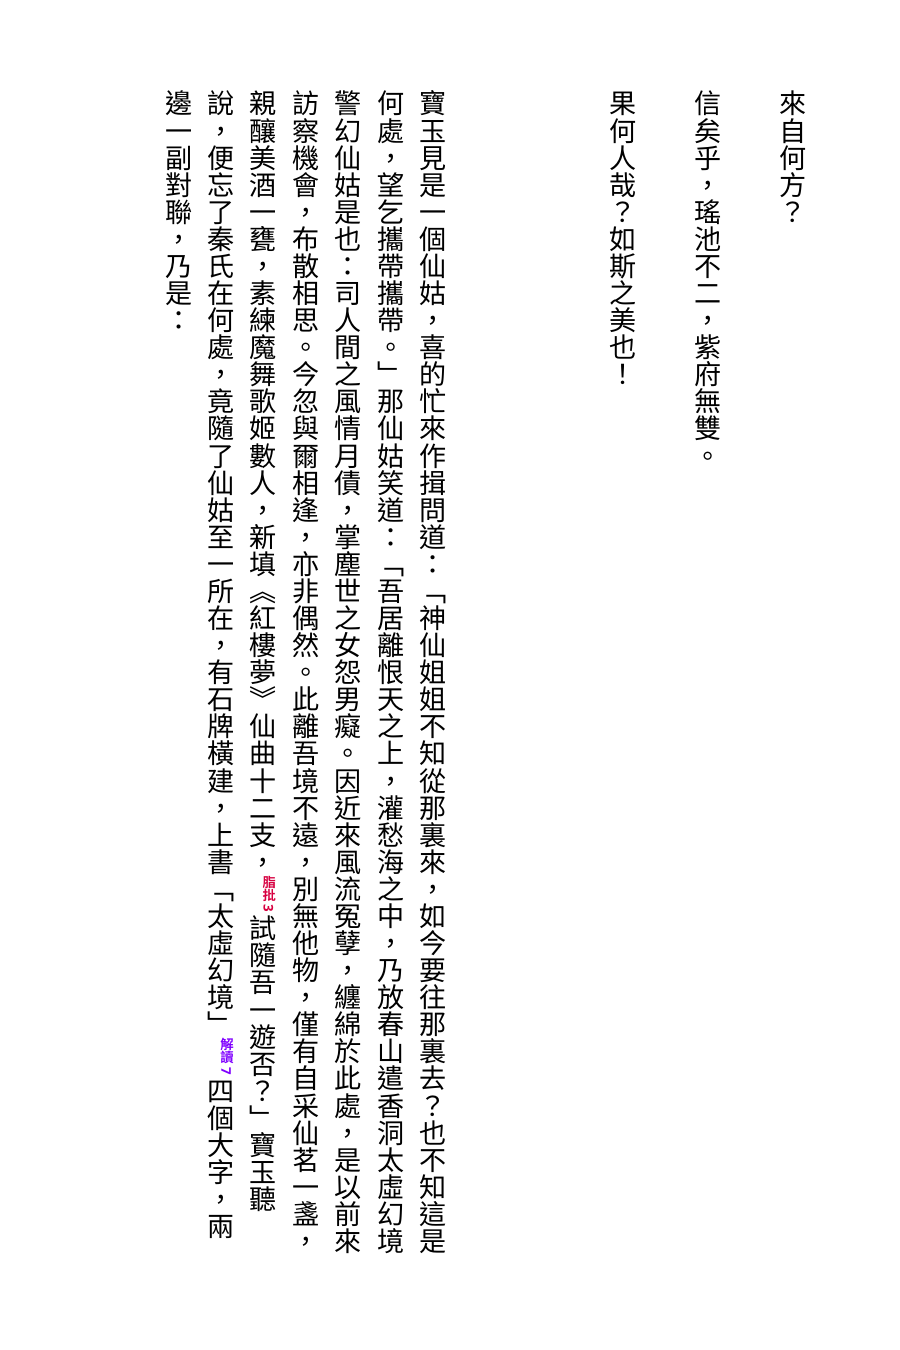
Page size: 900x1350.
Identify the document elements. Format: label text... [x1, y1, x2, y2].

text 寶玉見是一個仙姑，喜的忙來作揖問道：「神仙姐姐不知從那裏來，如今要往那裏去？也不知這是何處，望乞攜帶攜帶。」那仙姑笑道：「吾居離恨天之上，灌愁海之中，乃放春山遣香洞太虛幻境警幻仙姑是也：司人間之風情月債，掌塵世之女怨男癡。因近來風流冤孽，纏綿於此處，是以前來訪察機會，布散相思。今忽與爾相逢，亦非偶然。此離吾境不遠，別無他物，僅有自采仙茗一盞，親釀美酒一甕，素練魔舞歌姬數人，新填《紅樓夢》仙曲十二支，脂批3試隨吾一遊否？」寶玉聽說，便忘了秦氏在何處，竟隨了仙姑至一所在，有石牌橫建，上書「太虛幻境」解讀7四個大字，兩邊一副對聯，乃是： [116, 90, 492, 1260]
